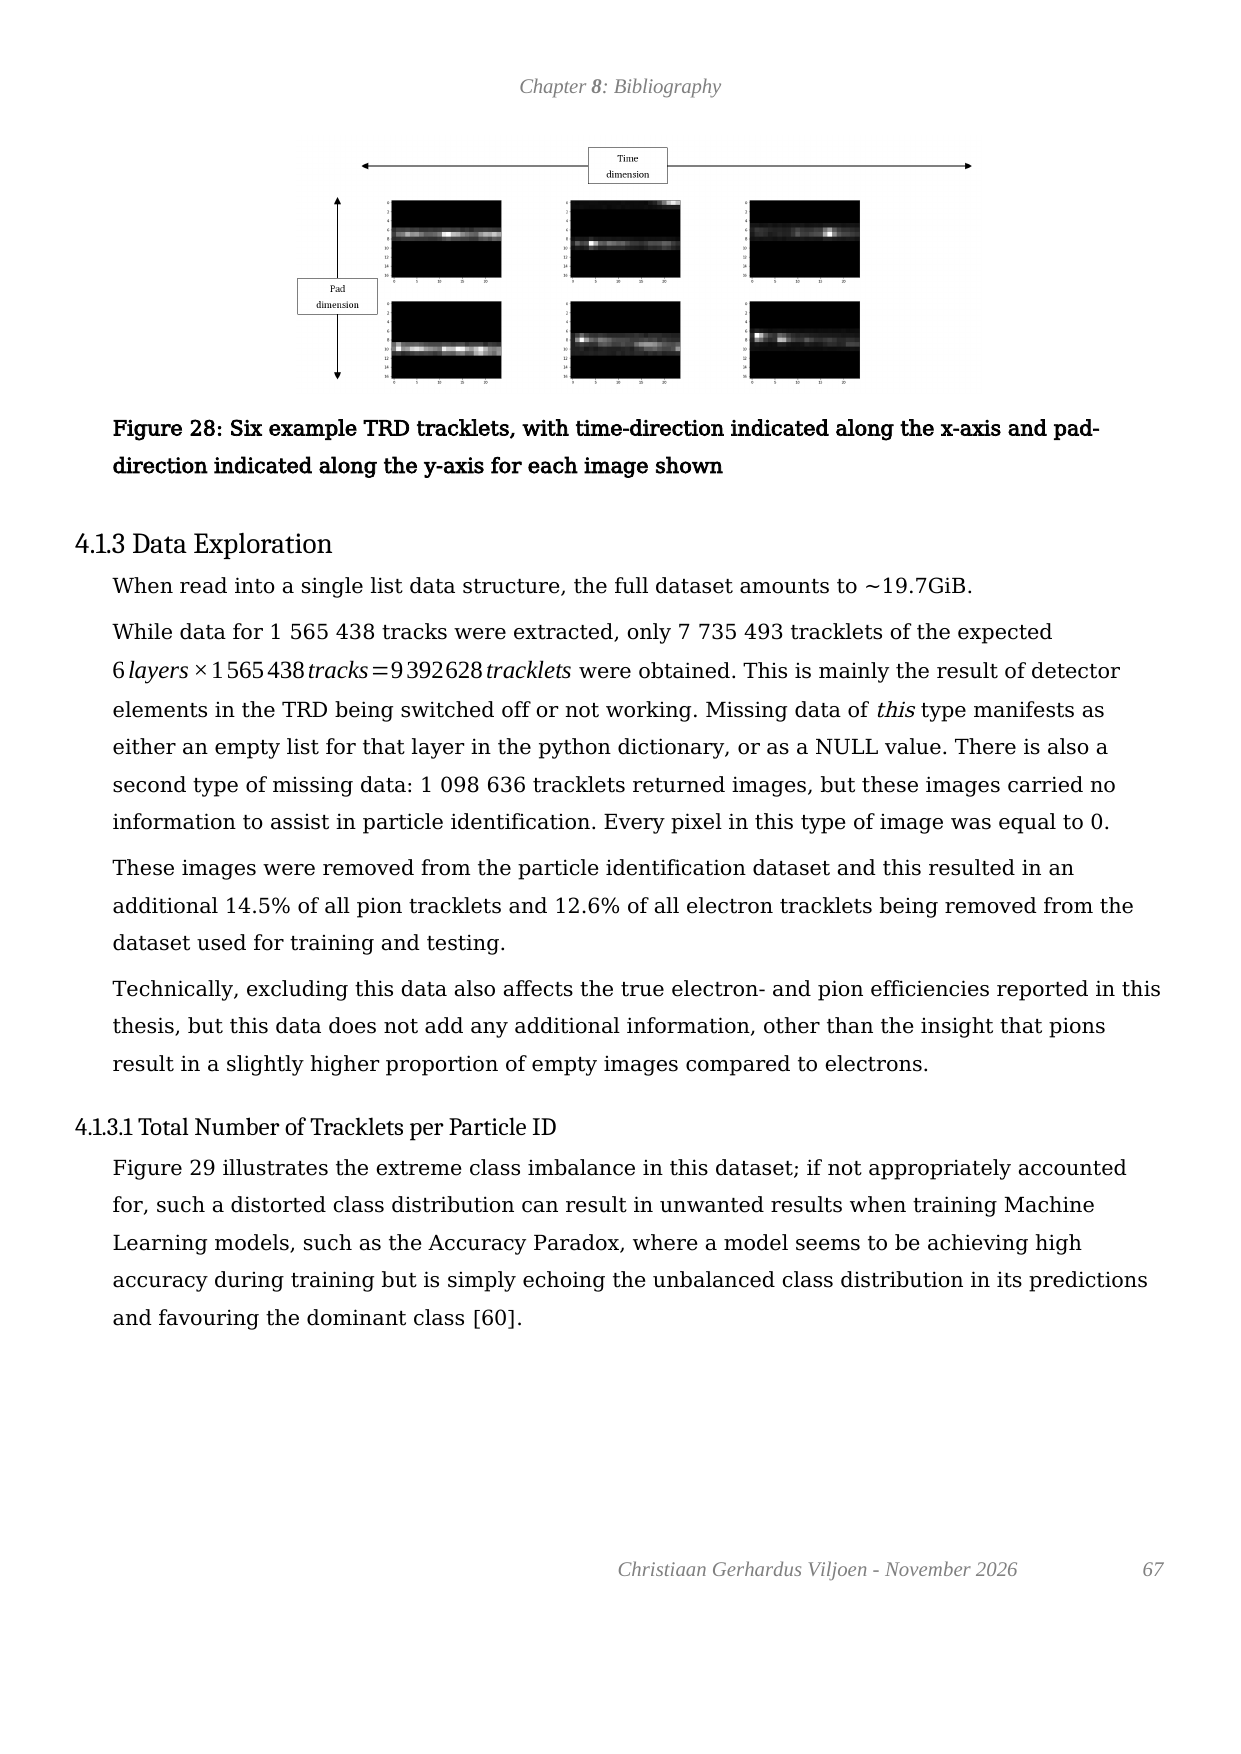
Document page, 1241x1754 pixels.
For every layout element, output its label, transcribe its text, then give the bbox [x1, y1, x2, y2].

text Technically, excluding this data also affects the true electron- and pion efficiencies reported in this thesis, but this data does not add any additional information, other than the insight that pions result in a slightly higher proportion of empty images compared to electrons. [112, 976, 1165, 1076]
subtitle Data Exploration [75, 527, 1165, 561]
subtitle Total Number of Tracklets per Particle ID [75, 1113, 1165, 1142]
text While data for 1 565 438 tracks were extracted, only 7 735 493 tracklets of the expected were obtained. This is mainly the result of detector elements in the TRD being switched off or not working. Missing data of this type manifests as either an empty list for that layer in the python dictionary, or as a NULL value. There is also a second type of missing data: 1 098 636 tracklets returned images, but these images carried no information to assist in particle identification. Every pixel in this type of image was equal to 0. [112, 619, 1165, 834]
text Figure 28: Six example TRD tracklets, with time-direction indicated along the x-axis and pad-direction indicated along the y-axis for each image shown [112, 415, 1165, 477]
text When read into a single list data structure, the full dataset amounts to ~19.7GiB. [112, 573, 1165, 598]
text Figure 29 illustrates the extreme class imbalance in this dataset; if not appropriately accounted for, such a distorted class distribution can result in unwanted results when training Machine Learning models, such as the Accuracy Paradox, where a model seems to be achieving high accuracy during training but is simply echoing the unbalanced class distribution in its predictions and favouring the dominant class . [112, 1154, 1165, 1329]
text These images were removed from the particle identification dataset and this resulted in an additional 14.5% of all pion tracklets and 12.6% of all electron tracklets being removed from the dataset used for training and testing. [112, 855, 1165, 955]
picture [296, 135, 982, 394]
